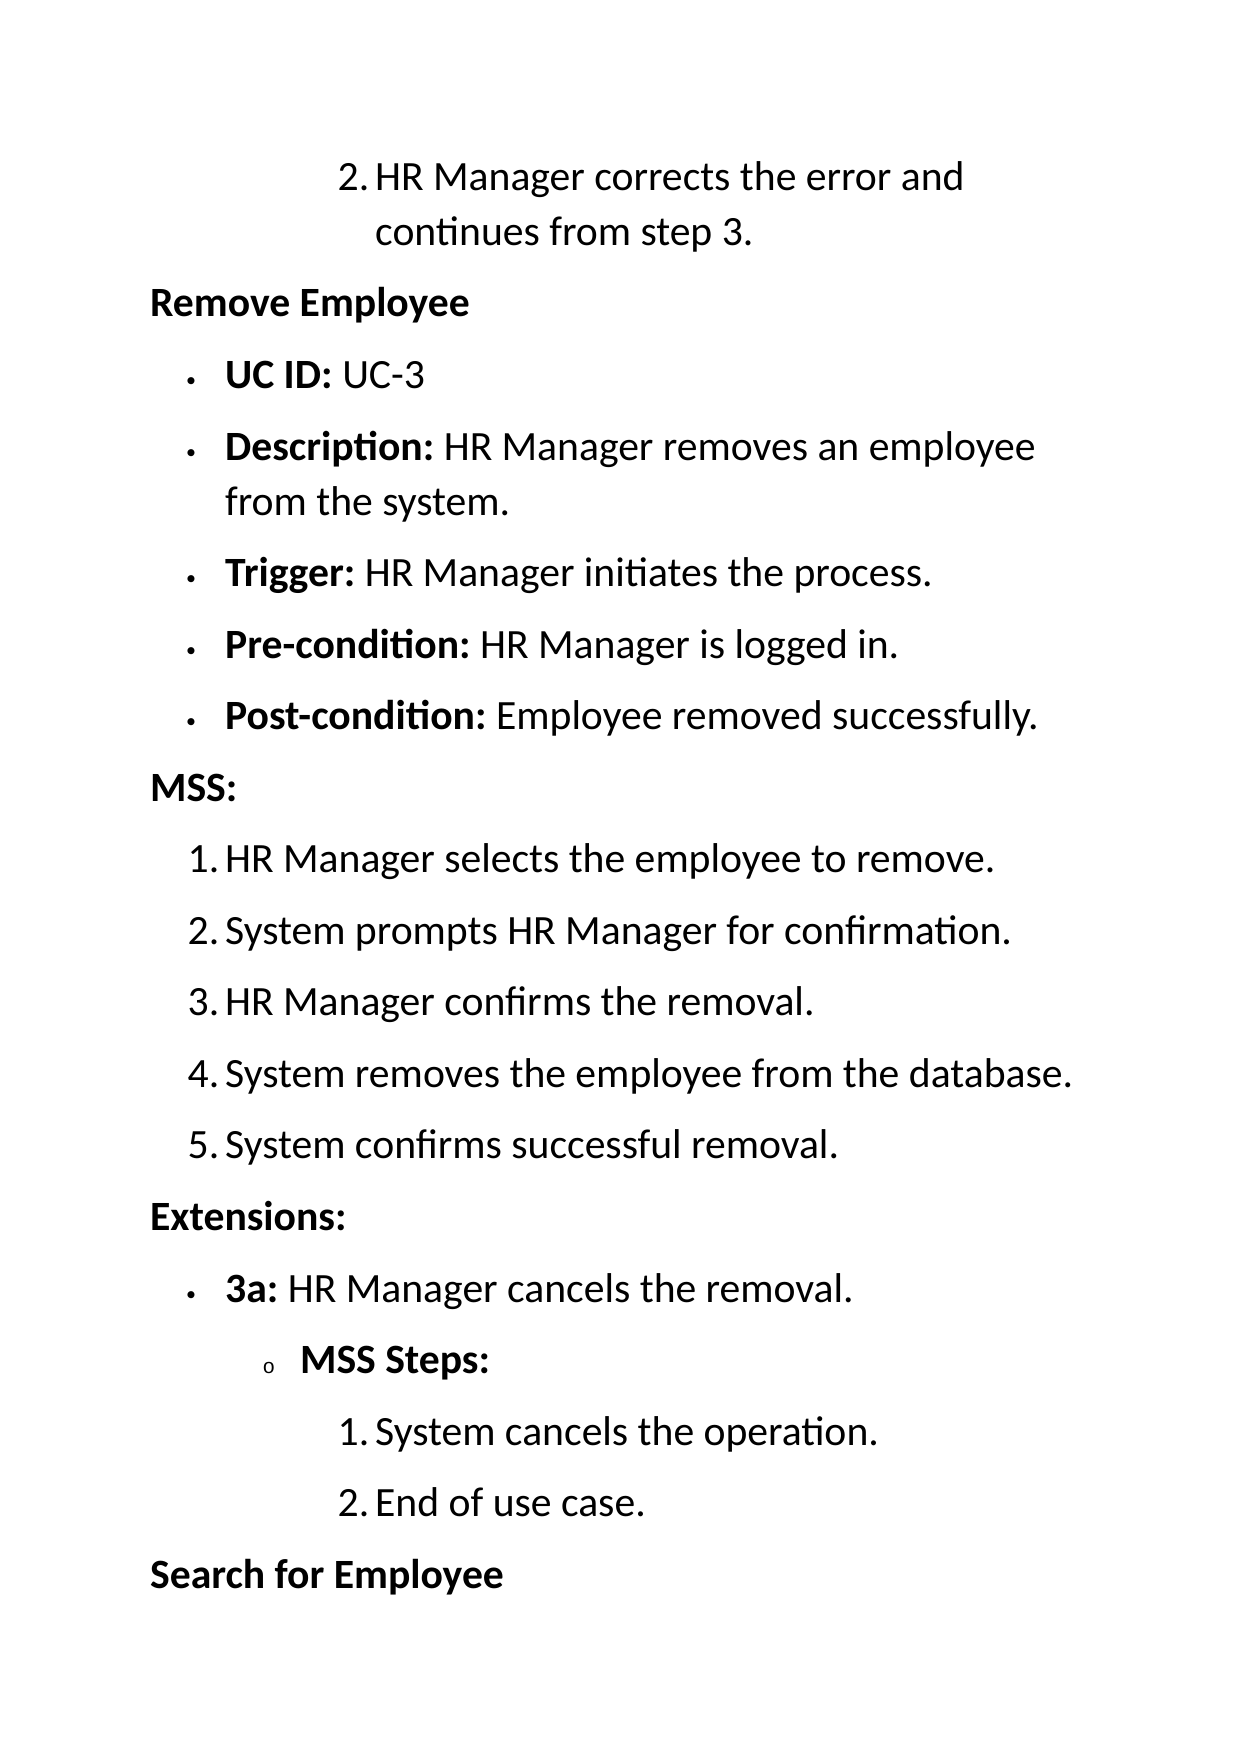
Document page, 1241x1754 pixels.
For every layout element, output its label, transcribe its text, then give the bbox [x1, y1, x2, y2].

list End of use case. [337, 1476, 1090, 1527]
text Extensions: [150, 1190, 1090, 1241]
list System confirms successful removal. [187, 1118, 1090, 1169]
list System prompts HR Manager for confirmation. [187, 904, 1090, 955]
list System removes the employee from the database. [187, 1047, 1090, 1098]
text Search for Employee [150, 1548, 1090, 1599]
list Description: HR Manager removes an employee from the system. [187, 419, 1090, 525]
text MSS: [150, 761, 1090, 812]
list MSS Steps: [262, 1333, 1090, 1384]
list UC ID: UC-3 [187, 348, 1090, 399]
list Trigger: HR Manager initiates the process. [187, 546, 1090, 597]
list Pre-condition: HR Manager is logged in. [187, 618, 1090, 668]
list HR Manager confirms the removal. [187, 975, 1090, 1026]
list Post-condition: Employee removed successfully. [187, 689, 1090, 740]
list HR Manager selects the employee to remove. [187, 832, 1090, 883]
list System cancels the operation. [337, 1405, 1090, 1456]
list 3a: HR Manager cancels the removal. [187, 1262, 1090, 1312]
list HR Manager corrects the error and continues from step 3. [337, 150, 1090, 256]
text Remove Employee [150, 276, 1090, 327]
